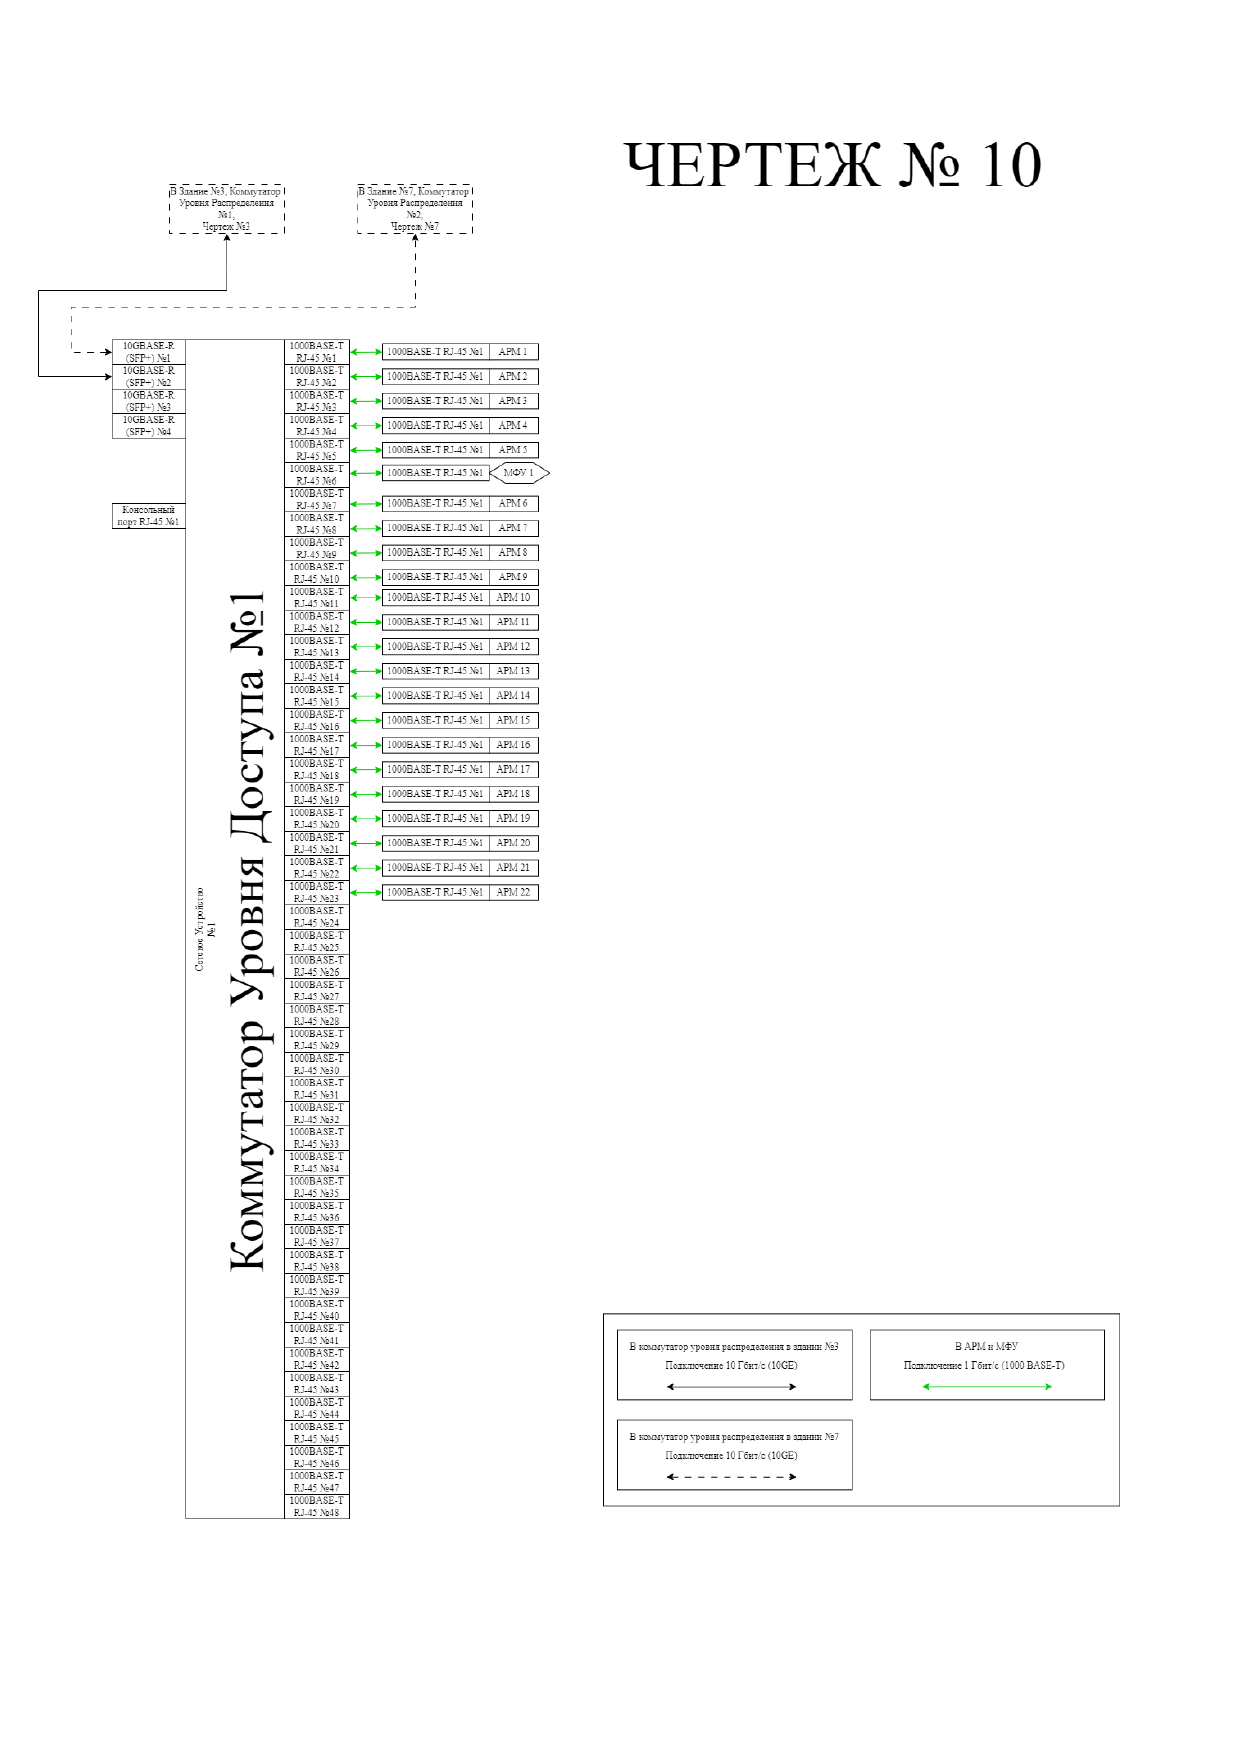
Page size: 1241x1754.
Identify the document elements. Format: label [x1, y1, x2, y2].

picture [31, 118, 1120, 1519]
